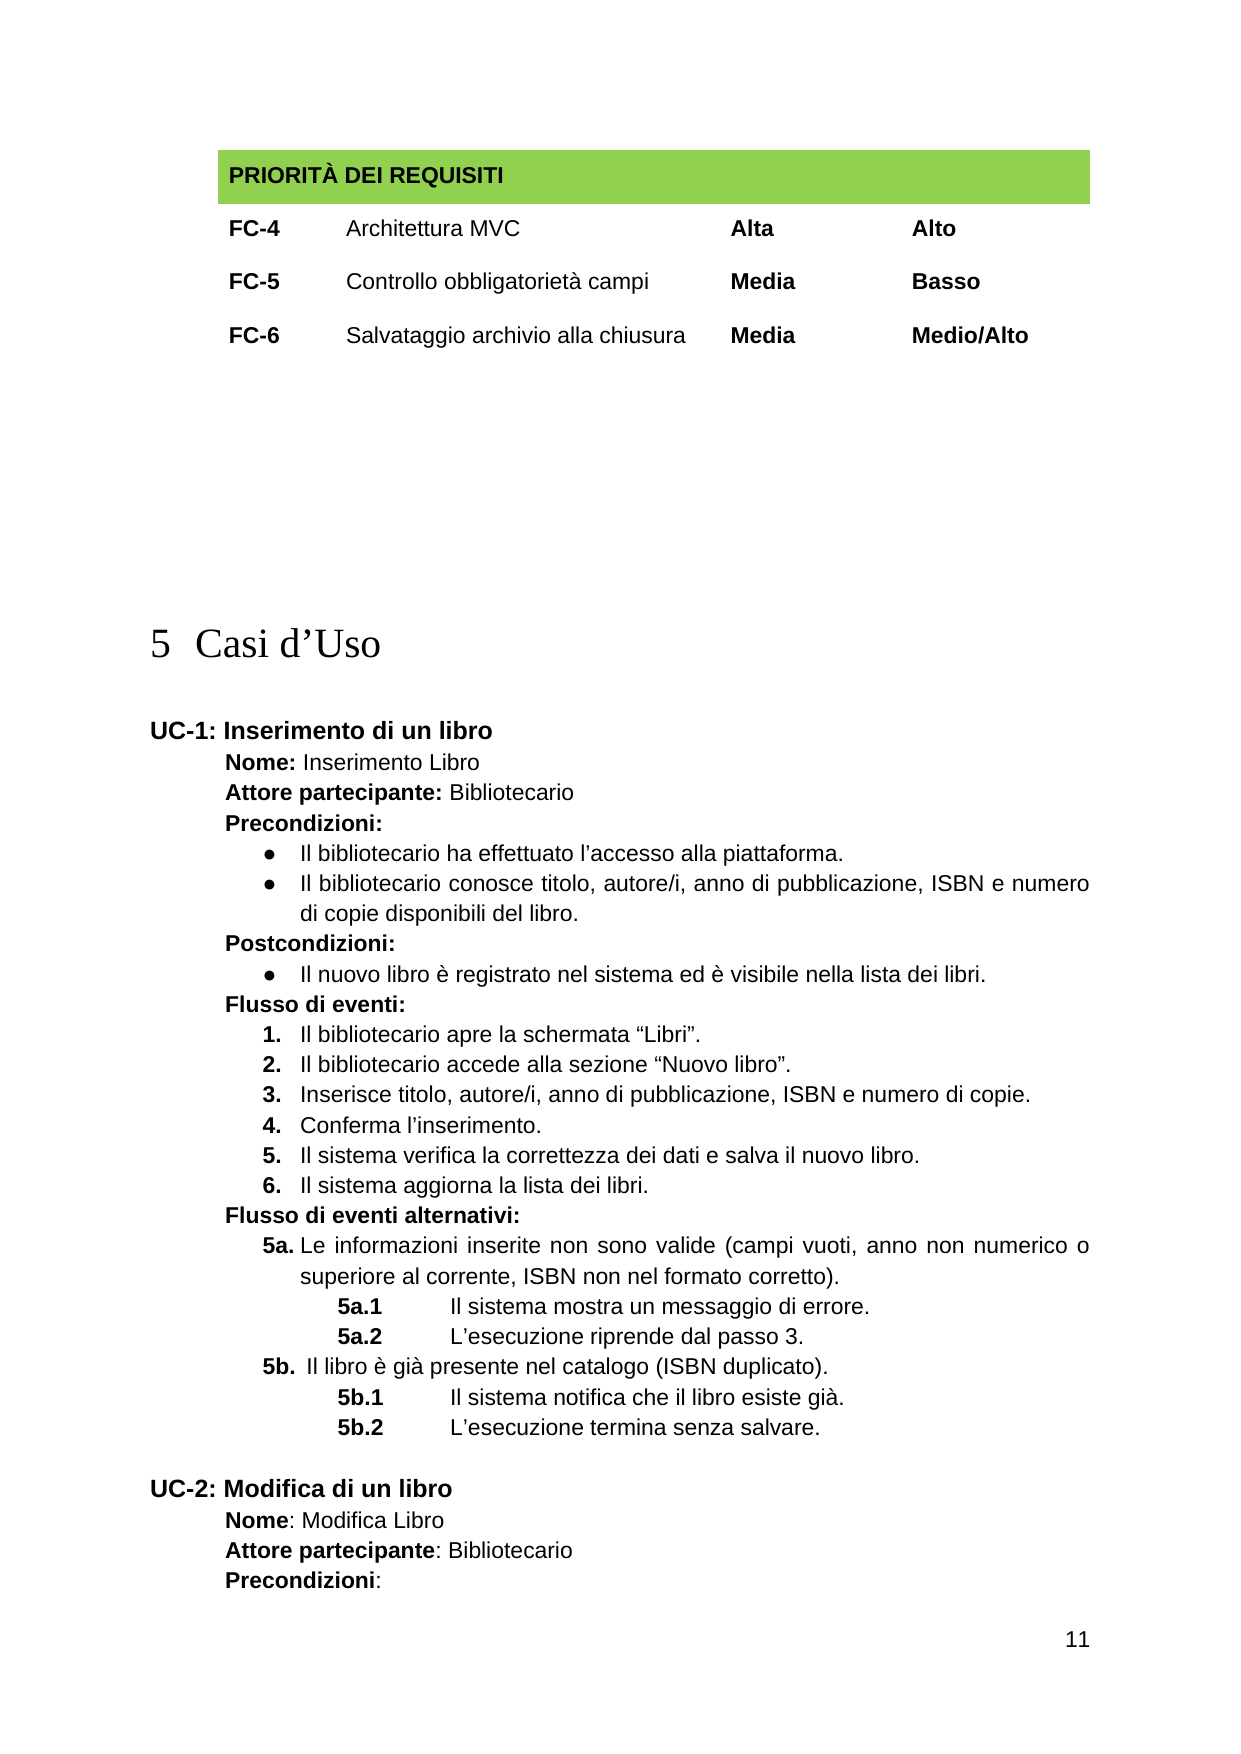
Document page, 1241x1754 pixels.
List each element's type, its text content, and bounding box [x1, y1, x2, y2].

table_cell Alto [901, 204, 1090, 258]
table_header PRIORITÀ DEI REQUISITI [218, 150, 1090, 204]
text Postcondizioni: [225, 930, 1090, 957]
list Il bibliotecario ha effettuato l’accesso alla piattaforma. [262, 840, 1090, 866]
table_cell FC-4 [218, 204, 335, 258]
text UC-1: Inserimento di un libro [150, 716, 1090, 745]
list Le informazioni inserite non sono valide (campi vuoti, anno non numerico o superiore al corrente, ISBN non nel formato corretto). [262, 1232, 1090, 1289]
text Precondizioni: [225, 809, 1090, 836]
list Inserisce titolo, autore/i, anno di pubblicazione, ISBN e numero di copie. [262, 1081, 1090, 1108]
text Precondizioni: [225, 1567, 1090, 1594]
list L’esecuzione riprende dal passo 3. [337, 1323, 1090, 1349]
text Nome: Modifica Libro [150, 1507, 1090, 1533]
list Il sistema verifica la correttezza dei dati e salva il nuovo libro. [262, 1142, 1090, 1168]
text Attore partecipante: Bibliotecario [150, 1537, 1090, 1564]
table_cell FC-5 [218, 258, 335, 311]
text Flusso di eventi alternativi: [225, 1202, 1090, 1228]
list Il libro è già presente nel catalogo (ISBN duplicato). [262, 1353, 1090, 1379]
list Conferma l’inserimento. [262, 1112, 1090, 1138]
list Il bibliotecario accede alla sezione “Nuovo libro”. [262, 1051, 1090, 1077]
list Il bibliotecario apre la schermata “Libri”. [262, 1021, 1090, 1047]
text Flusso di eventi: [225, 991, 1090, 1017]
table_cell Architettura MVC [335, 204, 720, 258]
text Nome: Inserimento Libro [225, 749, 1090, 775]
table_cell Media [720, 258, 901, 311]
table_cell Medio/Alto [901, 311, 1090, 365]
subtitle Casi d’Uso [150, 618, 1090, 666]
text Attore partecipante: Bibliotecario [225, 779, 1090, 806]
text UC-2: Modifica di un libro [150, 1474, 1090, 1503]
table_cell Media [720, 311, 901, 365]
table_cell FC-6 [218, 311, 335, 365]
list Il bibliotecario conosce titolo, autore/i, anno di pubblicazione, ISBN e numero di copie disponibili del libro. [262, 870, 1090, 926]
table_cell Salvataggio archivio alla chiusura [335, 311, 720, 365]
table_cell Controllo obbligatorietà campi [335, 258, 720, 311]
list Il sistema notifica che il libro esiste già. [337, 1383, 1090, 1410]
list L’esecuzione termina senza salvare. [337, 1414, 1090, 1440]
list Il nuovo libro è registrato nel sistema ed è visibile nella lista dei libri. [262, 961, 1090, 987]
list Il sistema mostra un messaggio di errore. [337, 1293, 1090, 1319]
table_cell Basso [901, 258, 1090, 311]
list Il sistema aggiorna la lista dei libri. [262, 1172, 1090, 1198]
table_cell Alta [720, 204, 901, 258]
